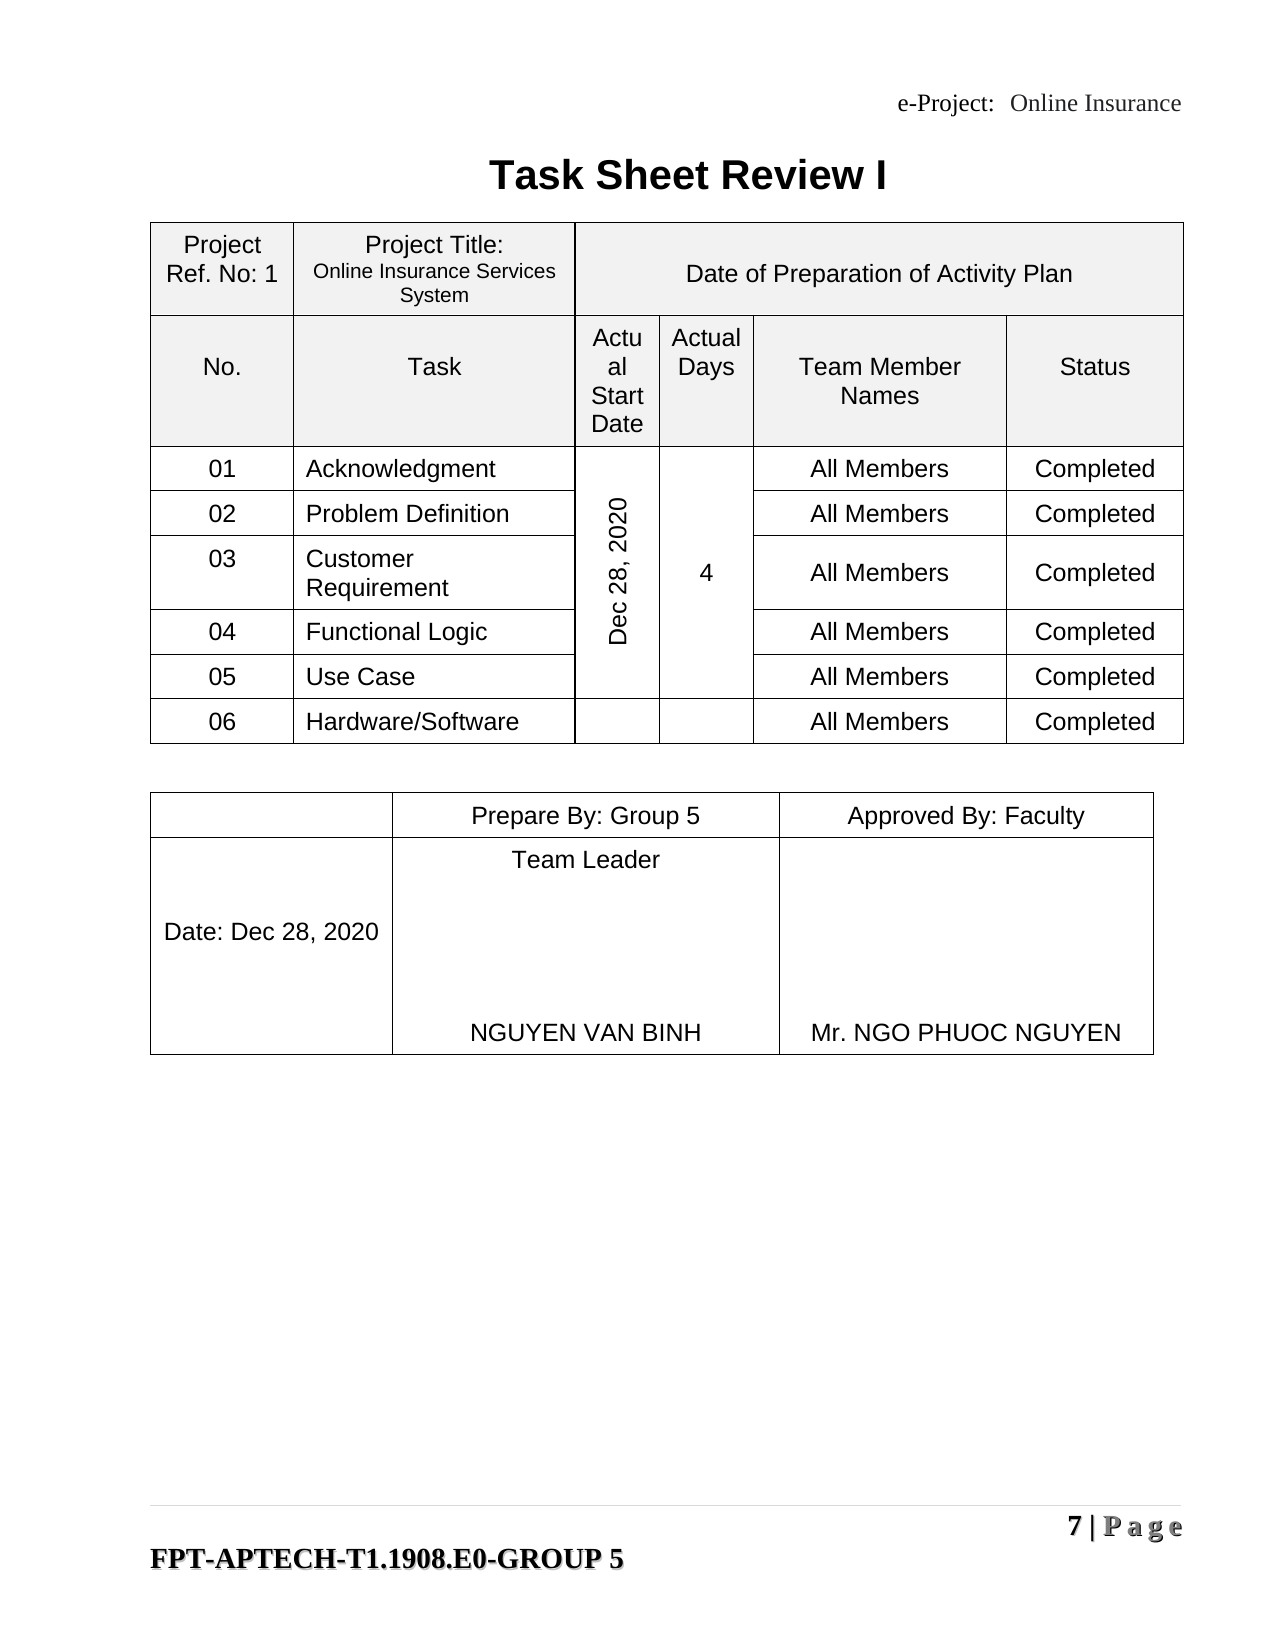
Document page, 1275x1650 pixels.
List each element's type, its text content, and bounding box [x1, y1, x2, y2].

table_cell Date: Dec 28, 2020 [151, 838, 392, 1054]
table_cell Functional Logic [294, 610, 574, 653]
table_cell Status [1007, 316, 1183, 446]
table_cell Mr. NGO PHUOC NGUYEN [780, 838, 1153, 1054]
table_cell Use Case [294, 655, 574, 698]
table_cell 4 [660, 447, 753, 698]
table_header Date of Preparation of Activity Plan [576, 223, 1183, 314]
table_cell All Members [754, 610, 1006, 653]
table_cell 06 [151, 699, 293, 743]
table_cell Actual Start Date [576, 316, 659, 446]
table_cell [660, 699, 753, 743]
table_cell Completed [1007, 610, 1183, 653]
table_cell Problem Definition [294, 491, 574, 535]
table_cell Completed [1007, 655, 1183, 698]
table_cell 02 [151, 491, 293, 535]
table_cell 05 [151, 655, 293, 698]
table_cell Acknowledgment [294, 447, 574, 490]
table_cell Completed [1007, 491, 1183, 535]
table_cell Completed [1007, 447, 1183, 490]
table_cell Hardware/Software [294, 699, 574, 743]
table_cell Team Leader NGUYEN VAN BINH [393, 838, 779, 1054]
table_cell All Members [754, 491, 1006, 535]
table_header Project Title: Online Insurance Services System [294, 223, 574, 314]
table_cell Task [294, 316, 574, 446]
table_cell All Members [754, 655, 1006, 698]
table_cell Customer Requirement [294, 536, 574, 609]
table_cell 04 [151, 610, 293, 653]
table_header Approved By: Faculty [780, 793, 1153, 837]
table_header Project Ref. No: 1 [151, 223, 293, 314]
subtitle Task Sheet Review I [195, 150, 1181, 198]
table_cell Team Member Names [754, 316, 1006, 446]
table_cell 03 [151, 536, 293, 609]
table_cell All Members [754, 699, 1006, 743]
table_cell All Members [754, 536, 1006, 609]
table_cell Completed [1007, 536, 1183, 609]
table_header Prepare By: Group 5 [393, 793, 779, 837]
table_cell All Members [754, 447, 1006, 490]
table_cell No. [151, 316, 293, 446]
table_cell 01 [151, 447, 293, 490]
table_cell Completed [1007, 699, 1183, 743]
table_header [151, 793, 392, 837]
table_cell Dec 28, 2020 [576, 447, 659, 698]
table_cell [576, 699, 659, 743]
table_cell Actual Days [660, 316, 753, 446]
